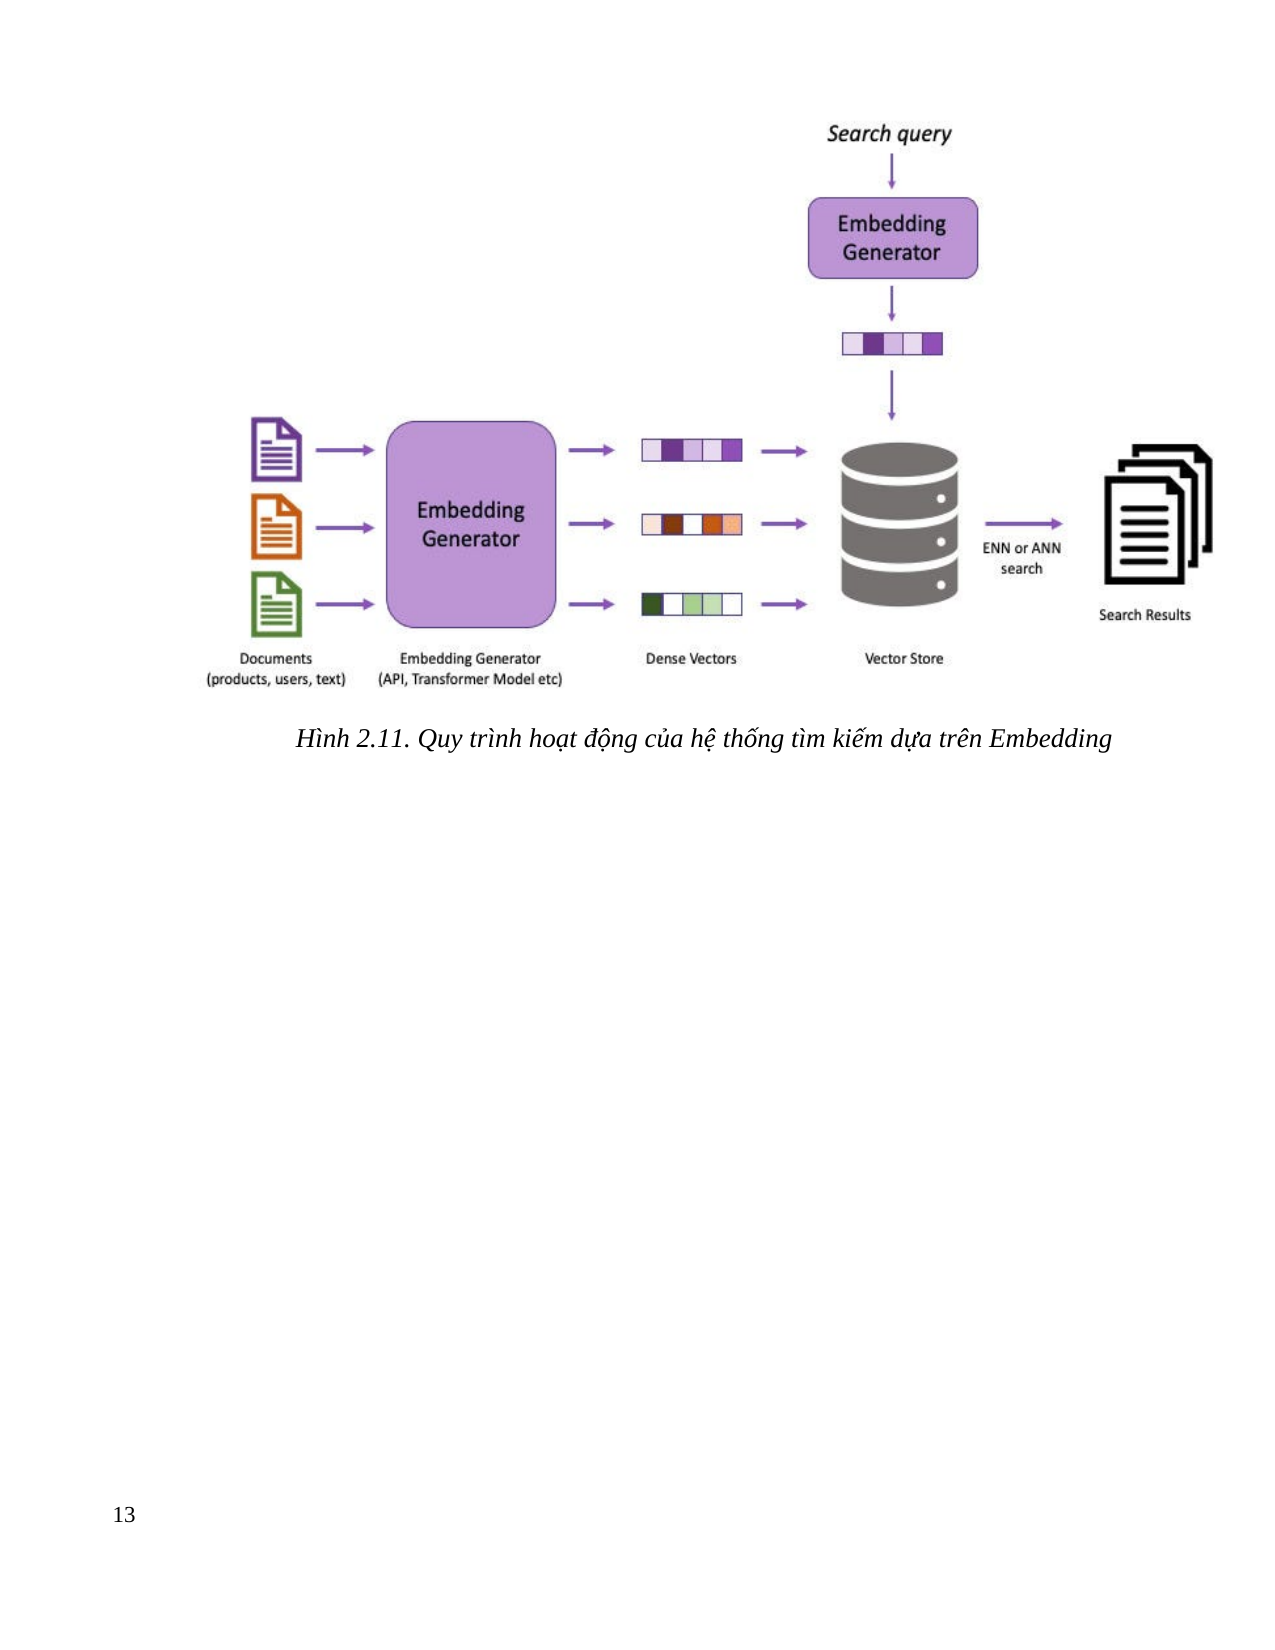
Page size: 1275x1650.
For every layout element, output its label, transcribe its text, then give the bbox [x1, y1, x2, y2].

picture [187, 110, 1251, 698]
text Hình 2.11. Quy trình hoạt động của hệ thống tìm kiếm dựa trên Embedding [177, 722, 1157, 753]
